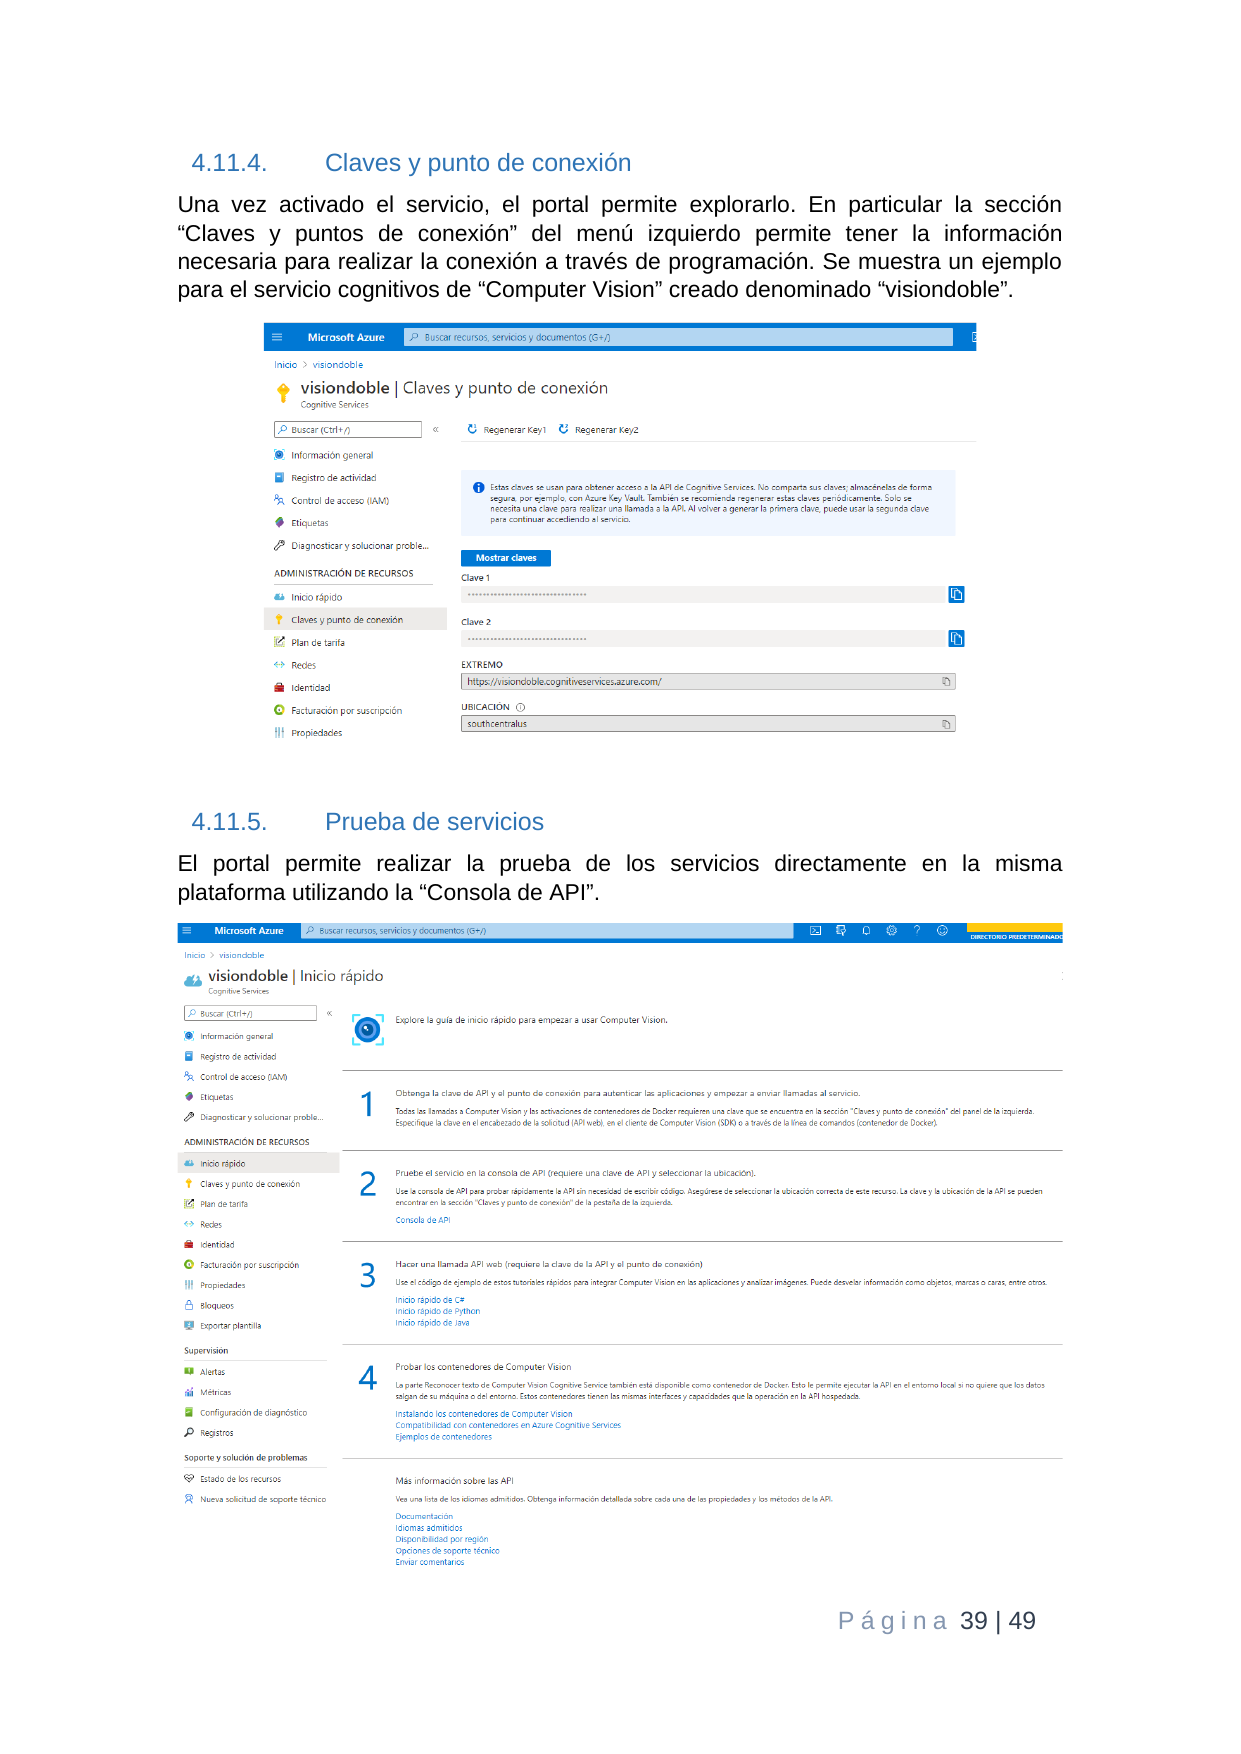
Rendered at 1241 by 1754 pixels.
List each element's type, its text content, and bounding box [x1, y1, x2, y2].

text El portal permite realizar la prueba de los servicios directamente en la misma plataforma utilizando la “Consola de API”. [177, 850, 1063, 905]
subtitle Claves y punto de conexión [191, 148, 1063, 176]
picture [177, 923, 1063, 1576]
text Una vez activado el servicio, el portal permite explorarlo. En particular la sección “Claves y puntos de conexión” del menú izquierdo permite tener la información necesaria para realizar la conexión a través de programación. Se muestra un ejemplo para el servicio cognitivos de “Computer Vision” creado denominado “visiondoble”. [177, 191, 1063, 303]
subtitle Prueba de servicios [191, 807, 1063, 835]
picture [263, 321, 977, 743]
